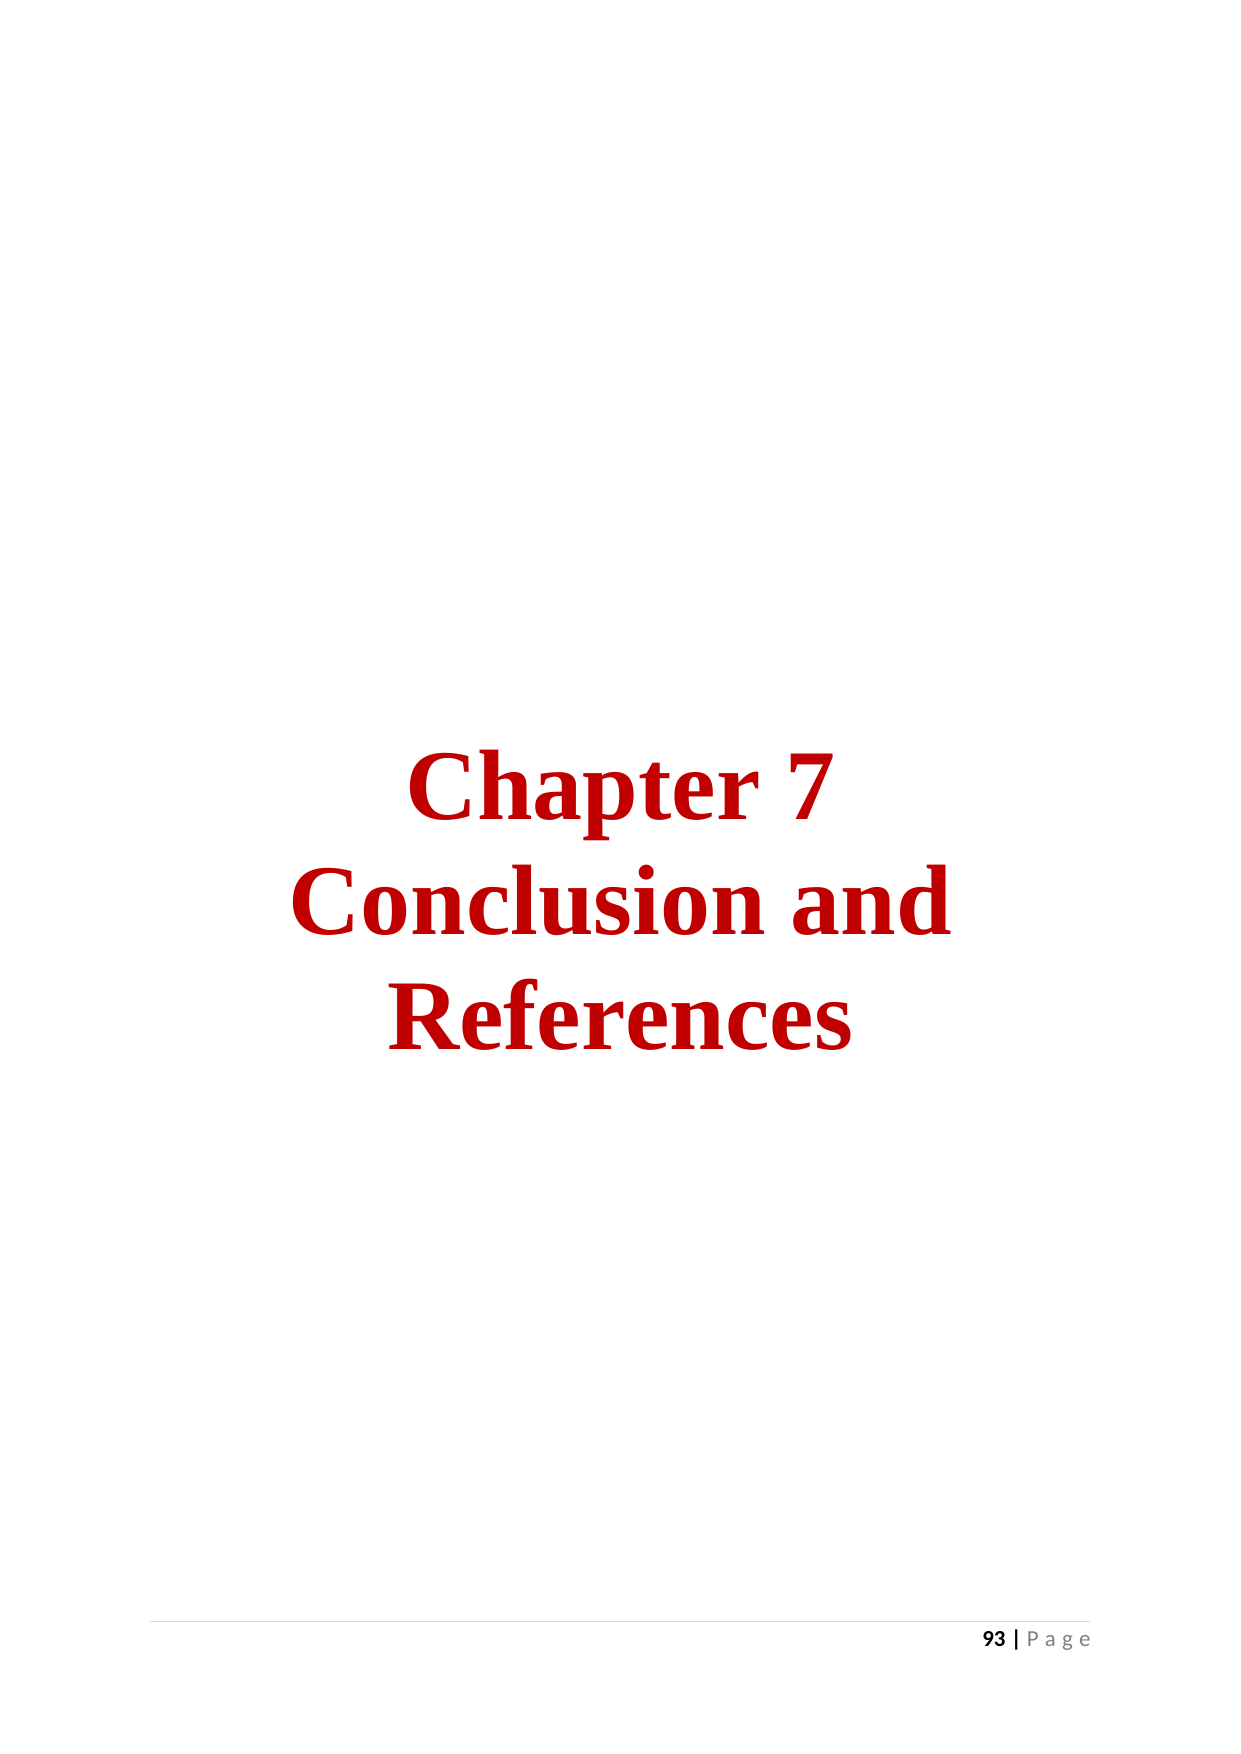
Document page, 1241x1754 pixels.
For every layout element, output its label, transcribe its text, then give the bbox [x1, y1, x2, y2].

text Chapter 7 [150, 726, 1090, 841]
text Conclusion and References [150, 841, 1090, 1071]
